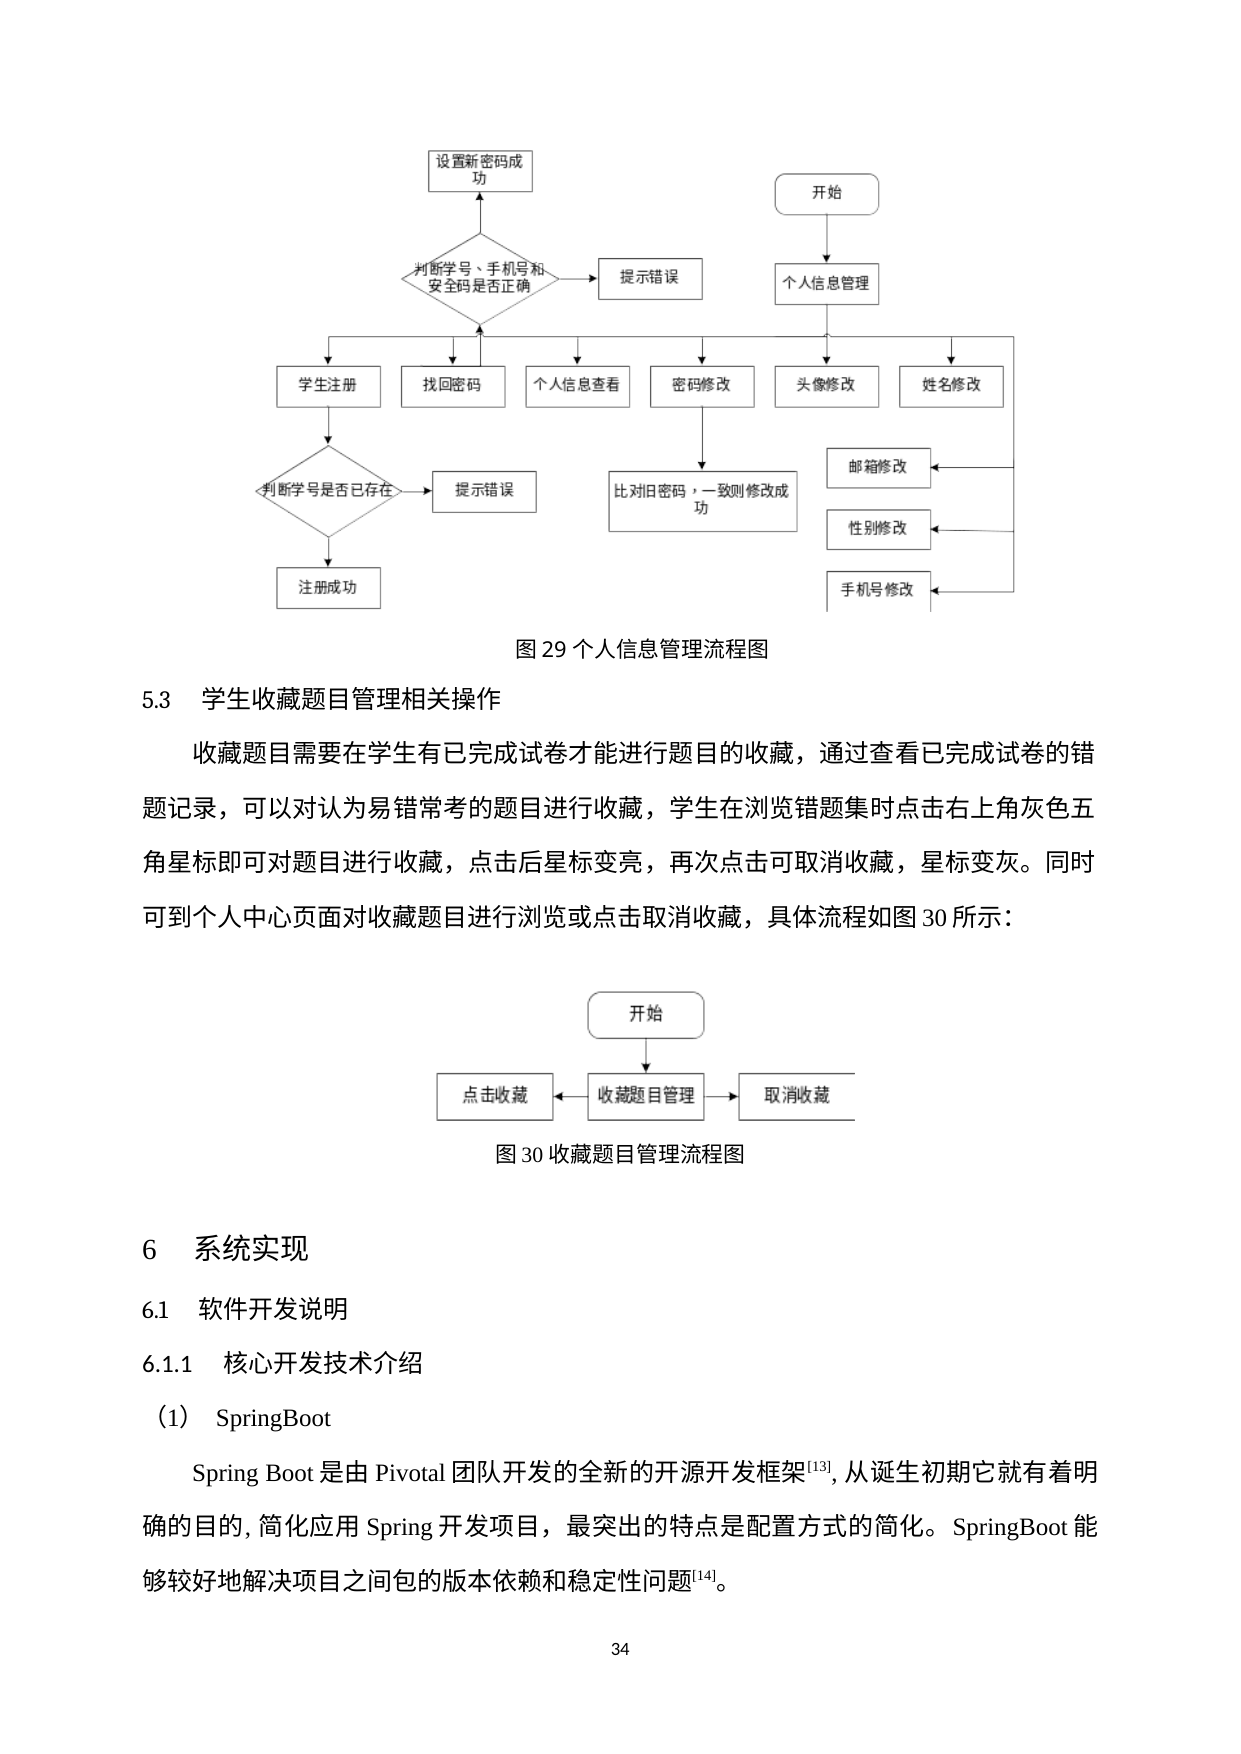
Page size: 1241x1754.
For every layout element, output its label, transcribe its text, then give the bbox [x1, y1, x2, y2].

text 软件开发说明 [142, 1289, 1098, 1325]
text 图30 收藏题目管理流程图 [142, 991, 1098, 1211]
text Spring Boot是由Pivotal团队开发的全新的开源开发框架[13], 从诞生初期它就有着明确的目的, 简化应用Spring开发项目，最突出的特点是配置方式的简化。SpringBoot能够较好地解决项目之间包的版本依赖和稳定性问题[14]。 [142, 1452, 1098, 1597]
text 图29 个人信息管理流程图 [142, 632, 1098, 664]
text 收藏题目需要在学生有已完成试卷才能进行题目的收藏，通过查看已完成试卷的错题记录，可以对认为易错常考的题目进行收藏，学生在浏览错题集时点击右上角灰色五角星标即可对题目进行收藏，点击后星标变亮，再次点击可取消收藏，星标变灰。同时可到个人中心页面对收藏题目进行浏览或点击取消收藏，具体流程如图30所示： [142, 734, 1098, 976]
subtitle 系统实现 [142, 1226, 1098, 1268]
text 学生收藏题目管理相关操作 [142, 679, 1098, 716]
list SpringBoot [142, 1398, 1098, 1434]
text 核心开发技术介绍 [142, 1343, 1098, 1380]
